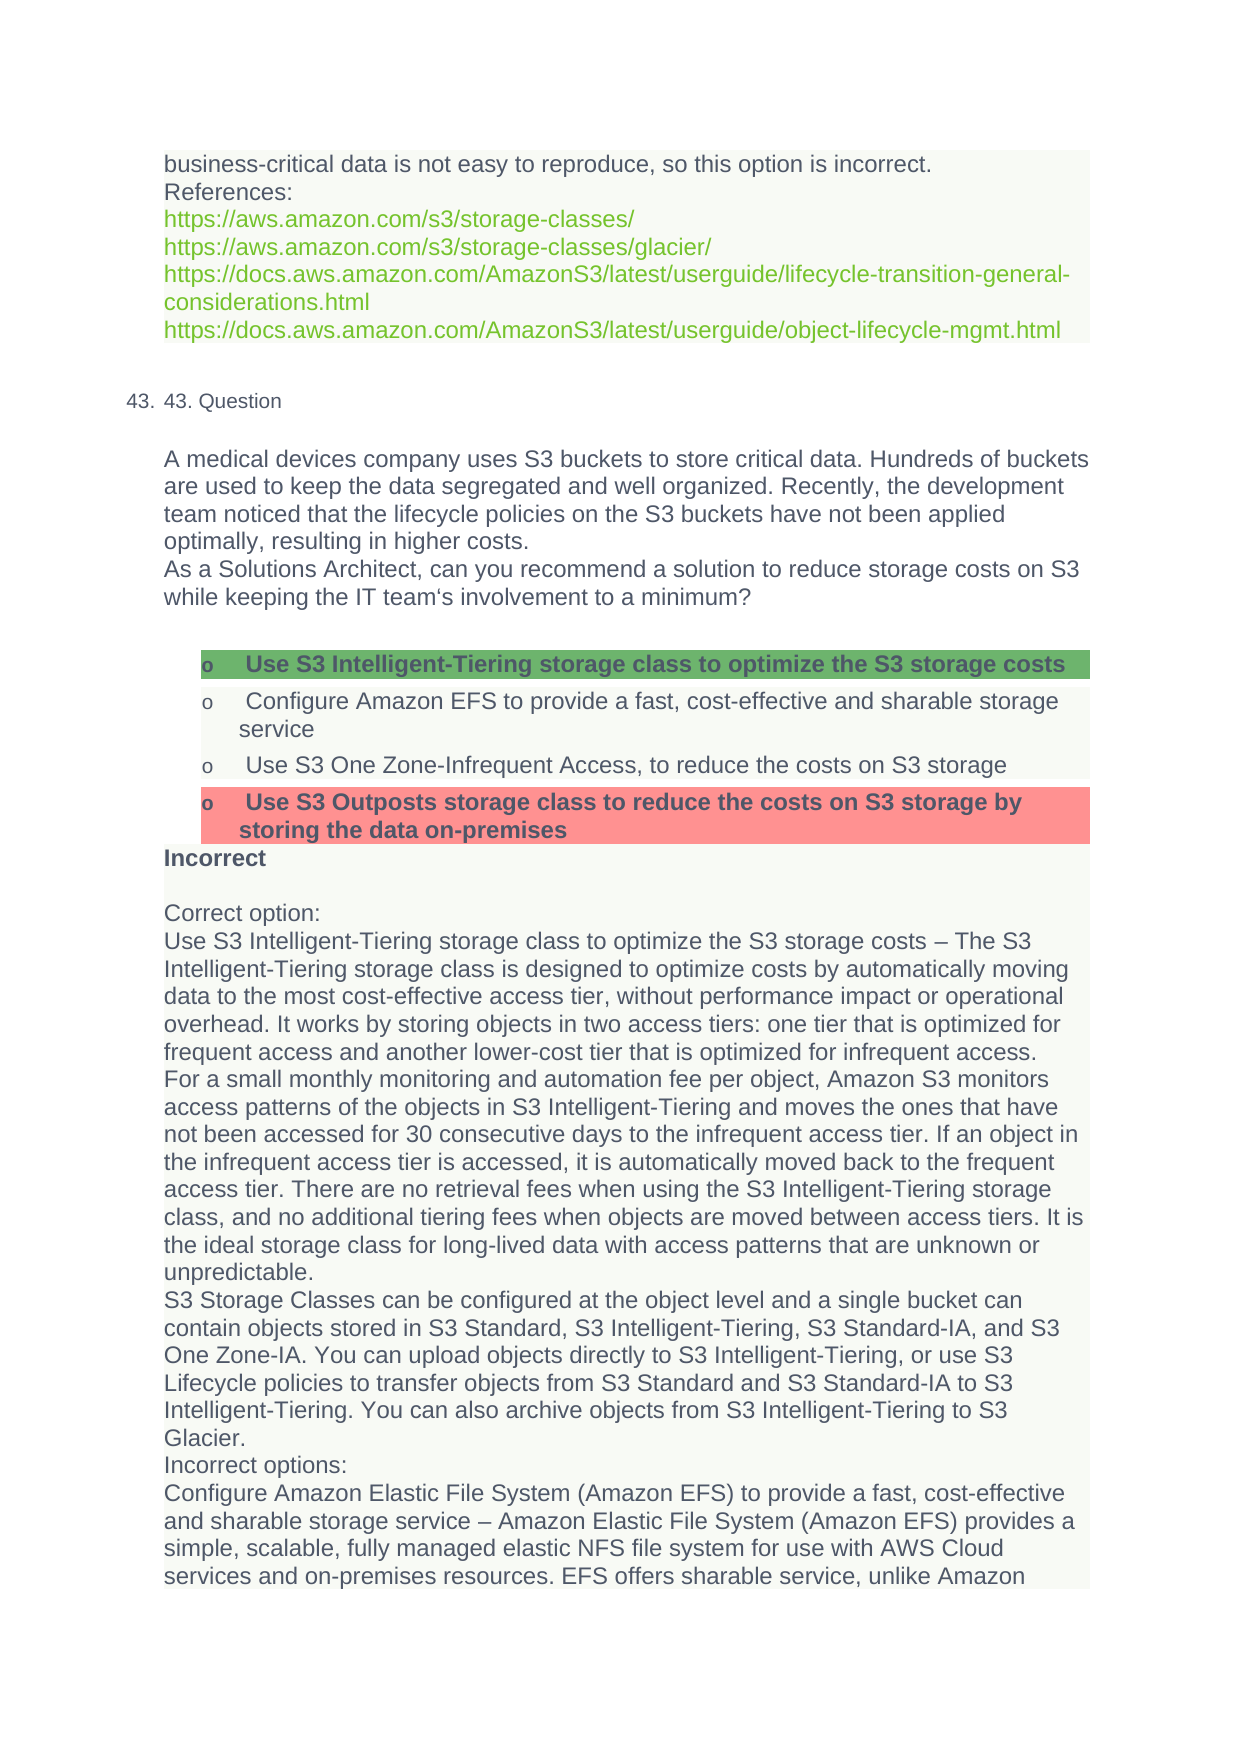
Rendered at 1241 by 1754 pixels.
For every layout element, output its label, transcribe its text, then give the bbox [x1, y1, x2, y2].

list Use S3 One Zone-Infrequent Access, to reduce the costs on S3 storage [201, 751, 1090, 779]
text A medical devices company uses S3 buckets to store critical data. Hundreds of buckets are used to keep the data segregated and well organized. Recently, the development team noticed that the lifecycle policies on the S3 buckets have not been applied optimally, resulting in higher costs. As a Solutions Architect, can you recommend a solution to reduce storage costs on S3 while keeping the IT team‘s involvement to a minimum? [164, 444, 1090, 610]
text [164, 899, 1090, 1589]
list Use S3 Outposts storage class to reduce the costs on S3 storage by storing the data on-premises [201, 787, 1090, 844]
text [164, 150, 1090, 343]
list Configure Amazon EFS to provide a fast, cost-effective and sharable storage service [201, 687, 1090, 743]
list 43. Question [126, 383, 1090, 413]
text Incorrect [164, 844, 1090, 899]
list Use S3 Intelligent-Tiering storage class to optimize the S3 storage costs [201, 650, 1090, 679]
